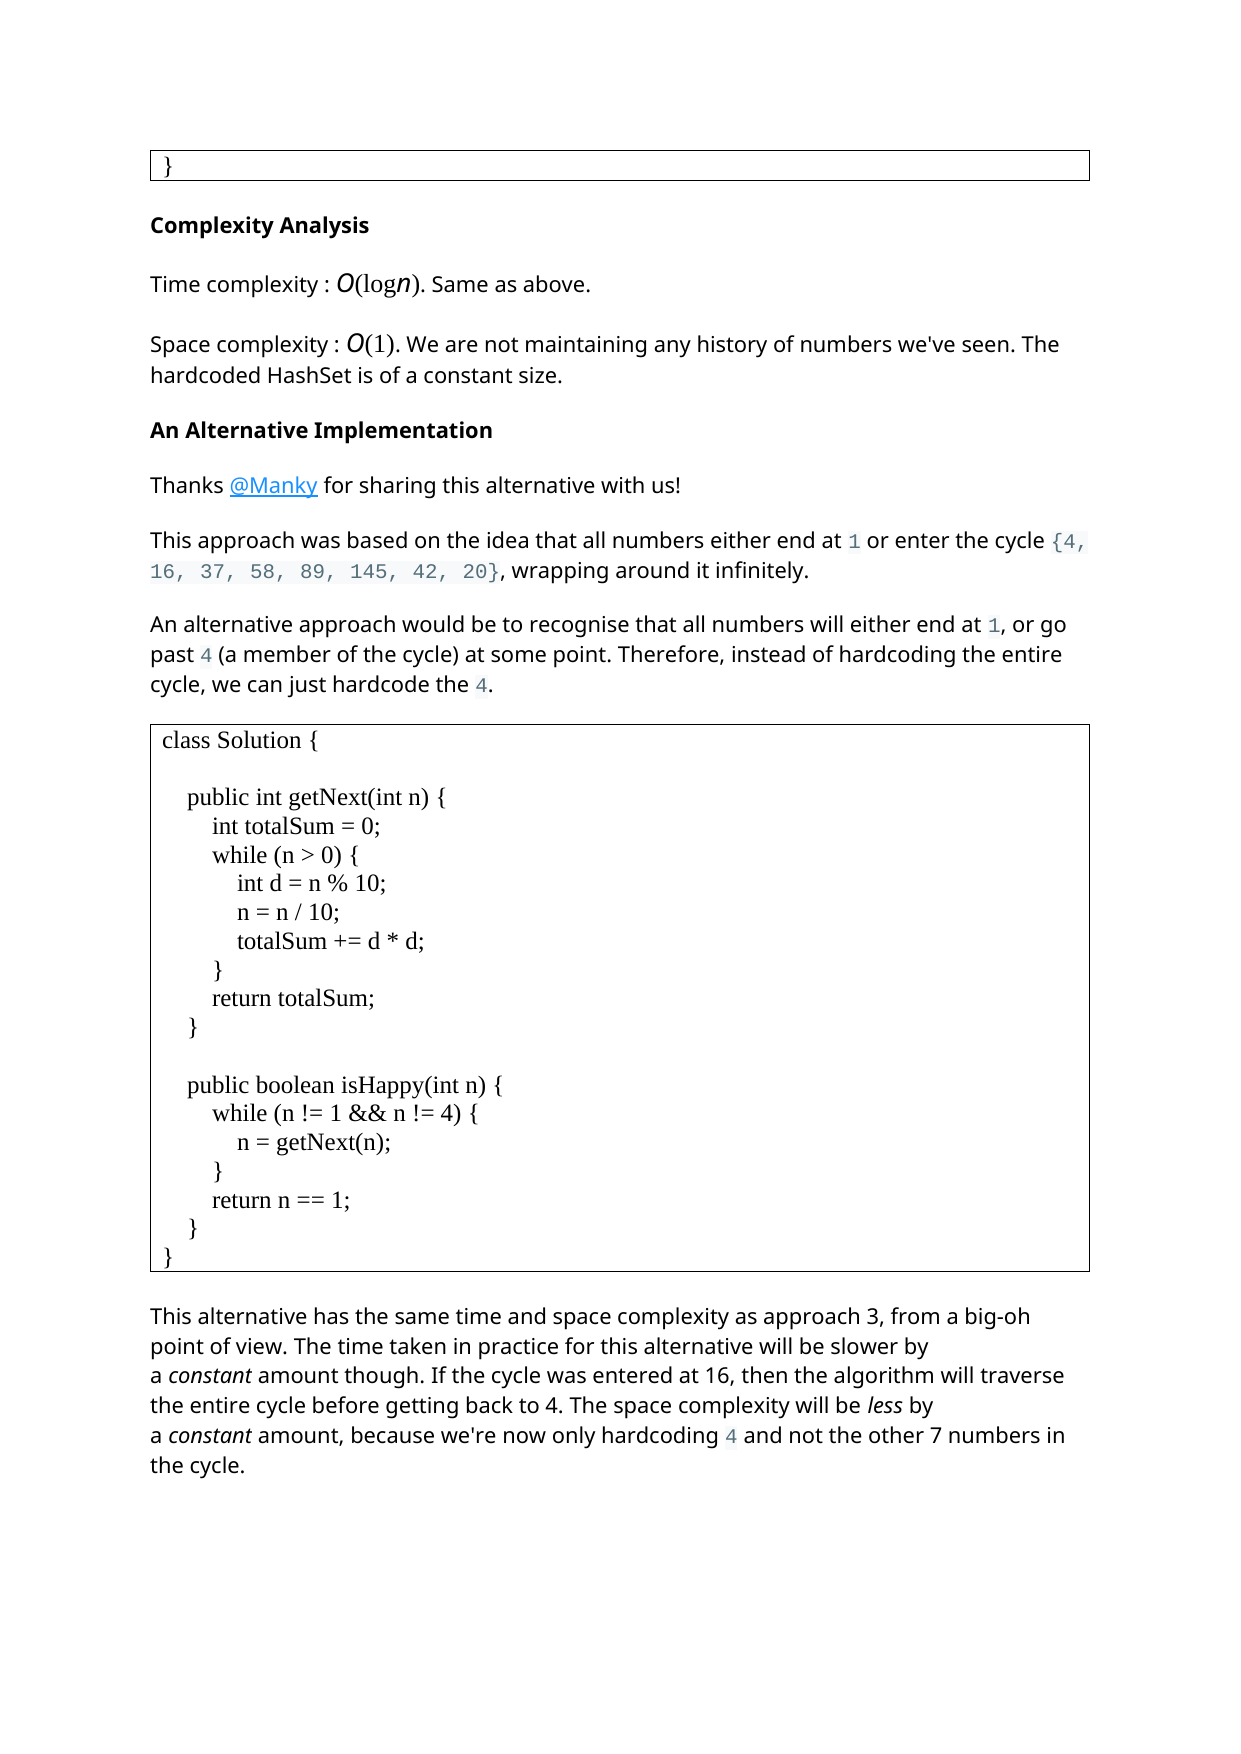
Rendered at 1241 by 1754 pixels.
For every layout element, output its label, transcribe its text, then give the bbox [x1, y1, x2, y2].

text Space complexity : O(1). We are not maintaining any history of numbers we've seen. The hardcoded HashSet is of a constant size. [150, 325, 1090, 390]
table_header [151, 151, 1089, 180]
text An Alternative Implementation [150, 415, 1090, 445]
text An alternative approach would be to recognise that all numbers will either end at 1, or go past 4 (a member of the cycle) at some point. Therefore, instead of hardcoding the entire cycle, we can just hardcode the 4. [150, 609, 1090, 699]
text Time complexity : O(logn). Same as above. [150, 264, 1090, 300]
text Complexity Analysis [150, 181, 1090, 239]
text Thanks @Manky for sharing this alternative with us! [150, 470, 1090, 500]
text This approach was based on the idea that all numbers either end at 1 or enter the cycle {4, 16, 37, 58, 89, 145, 42, 20}, wrapping around it infinitely. [150, 525, 1090, 584]
text This alternative has the same time and space complexity as approach 3, from a big-oh point of view. The time taken in practice for this alternative will be slower by a constant amount though. If the cycle was entered at 16, then the algorithm will traverse the entire cycle before getting back to 4. The space complexity will be less by a constant amount, because we're now only hardcoding 4 and not the other 7 numbers in the cycle. [246, 1301, 1090, 1479]
table_header class Solution { public int getNext(int n) { int totalSum = 0; while (n > 0) { int d = n % 10; n = n / 10; totalSum += d * d; } return totalSum; } public boolean isHappy(int n) { while (n != 1 && n != 4) { n = getNext(n); } return n == 1; } } [151, 725, 1089, 1271]
